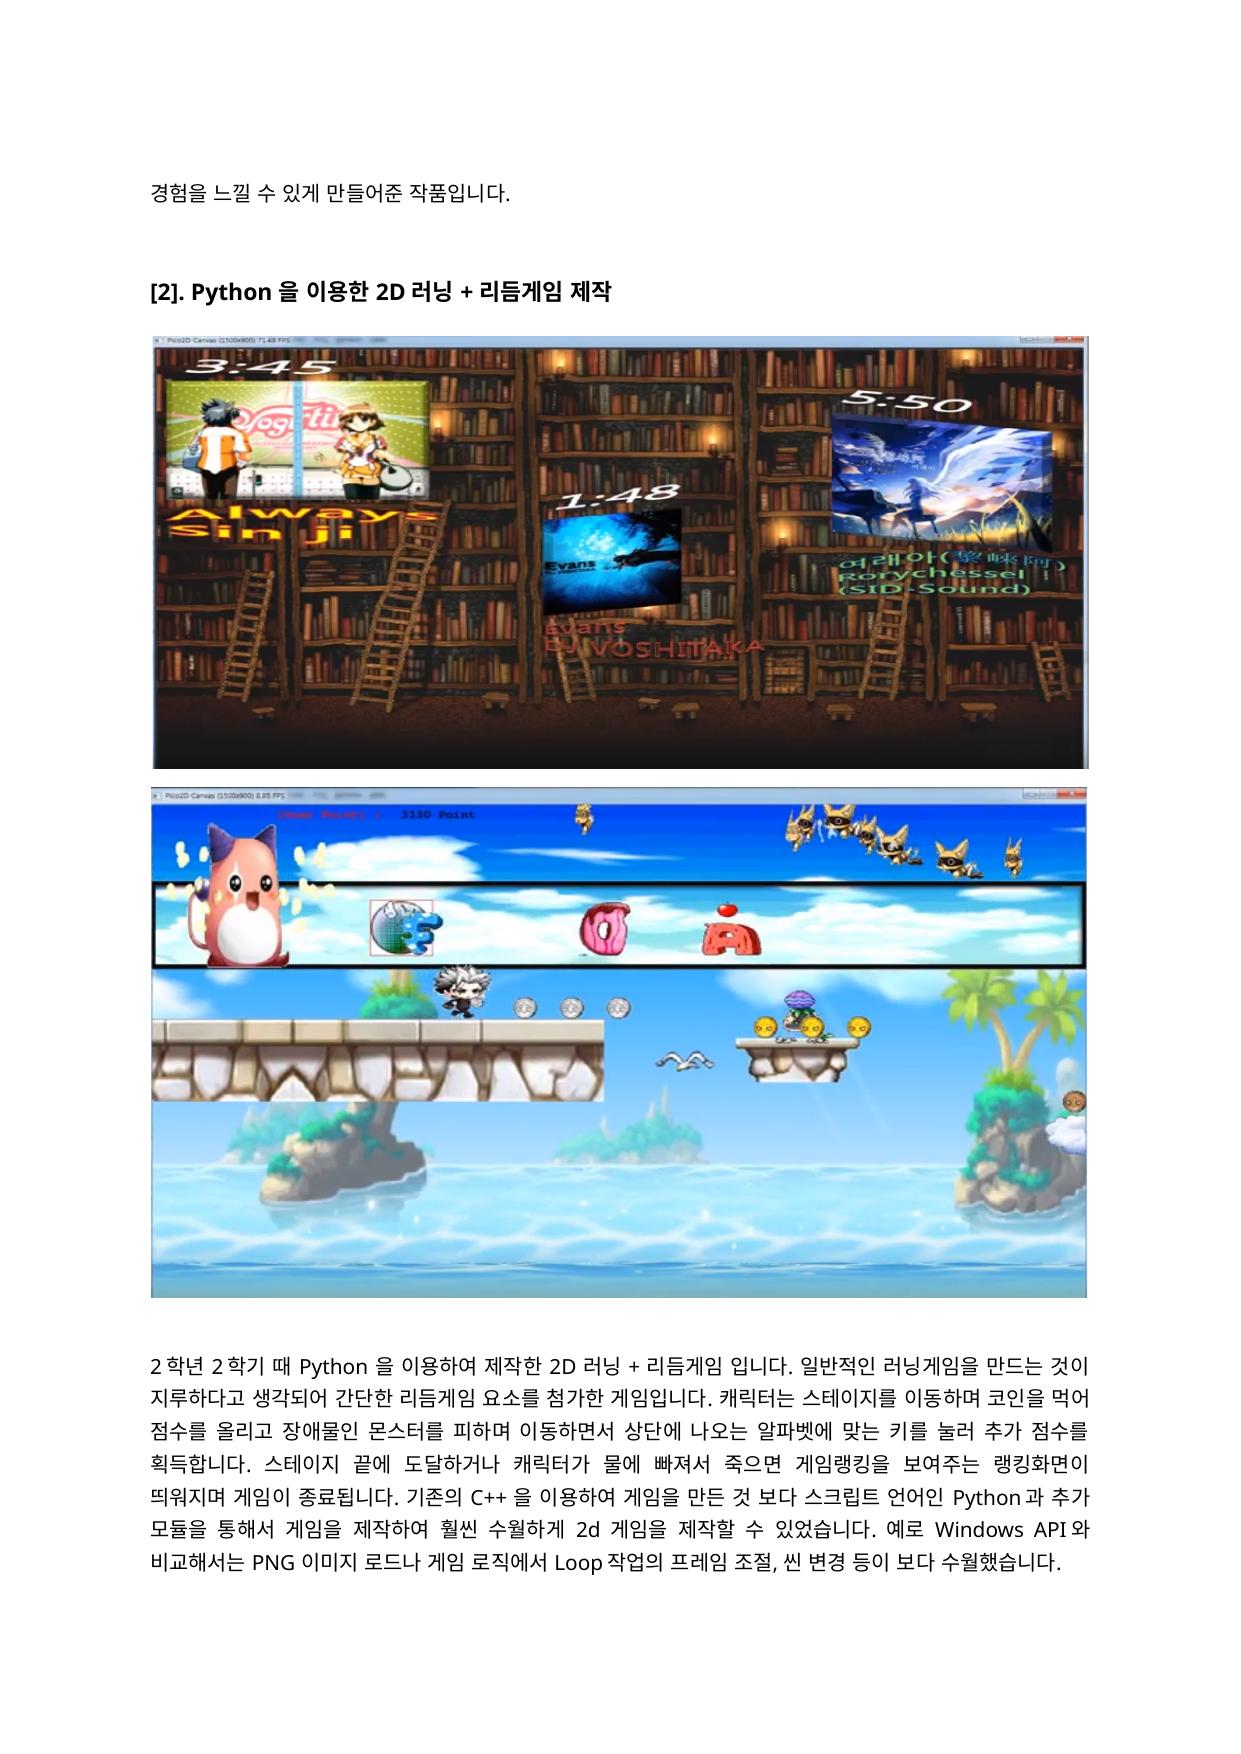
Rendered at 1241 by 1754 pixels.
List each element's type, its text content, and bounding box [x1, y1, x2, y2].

picture [151, 336, 1089, 768]
text [2]. Python 을 이용한 2D 러닝 + 리듬게임 제작 [150, 274, 1090, 307]
picture [149, 787, 1087, 1297]
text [150, 177, 1090, 207]
